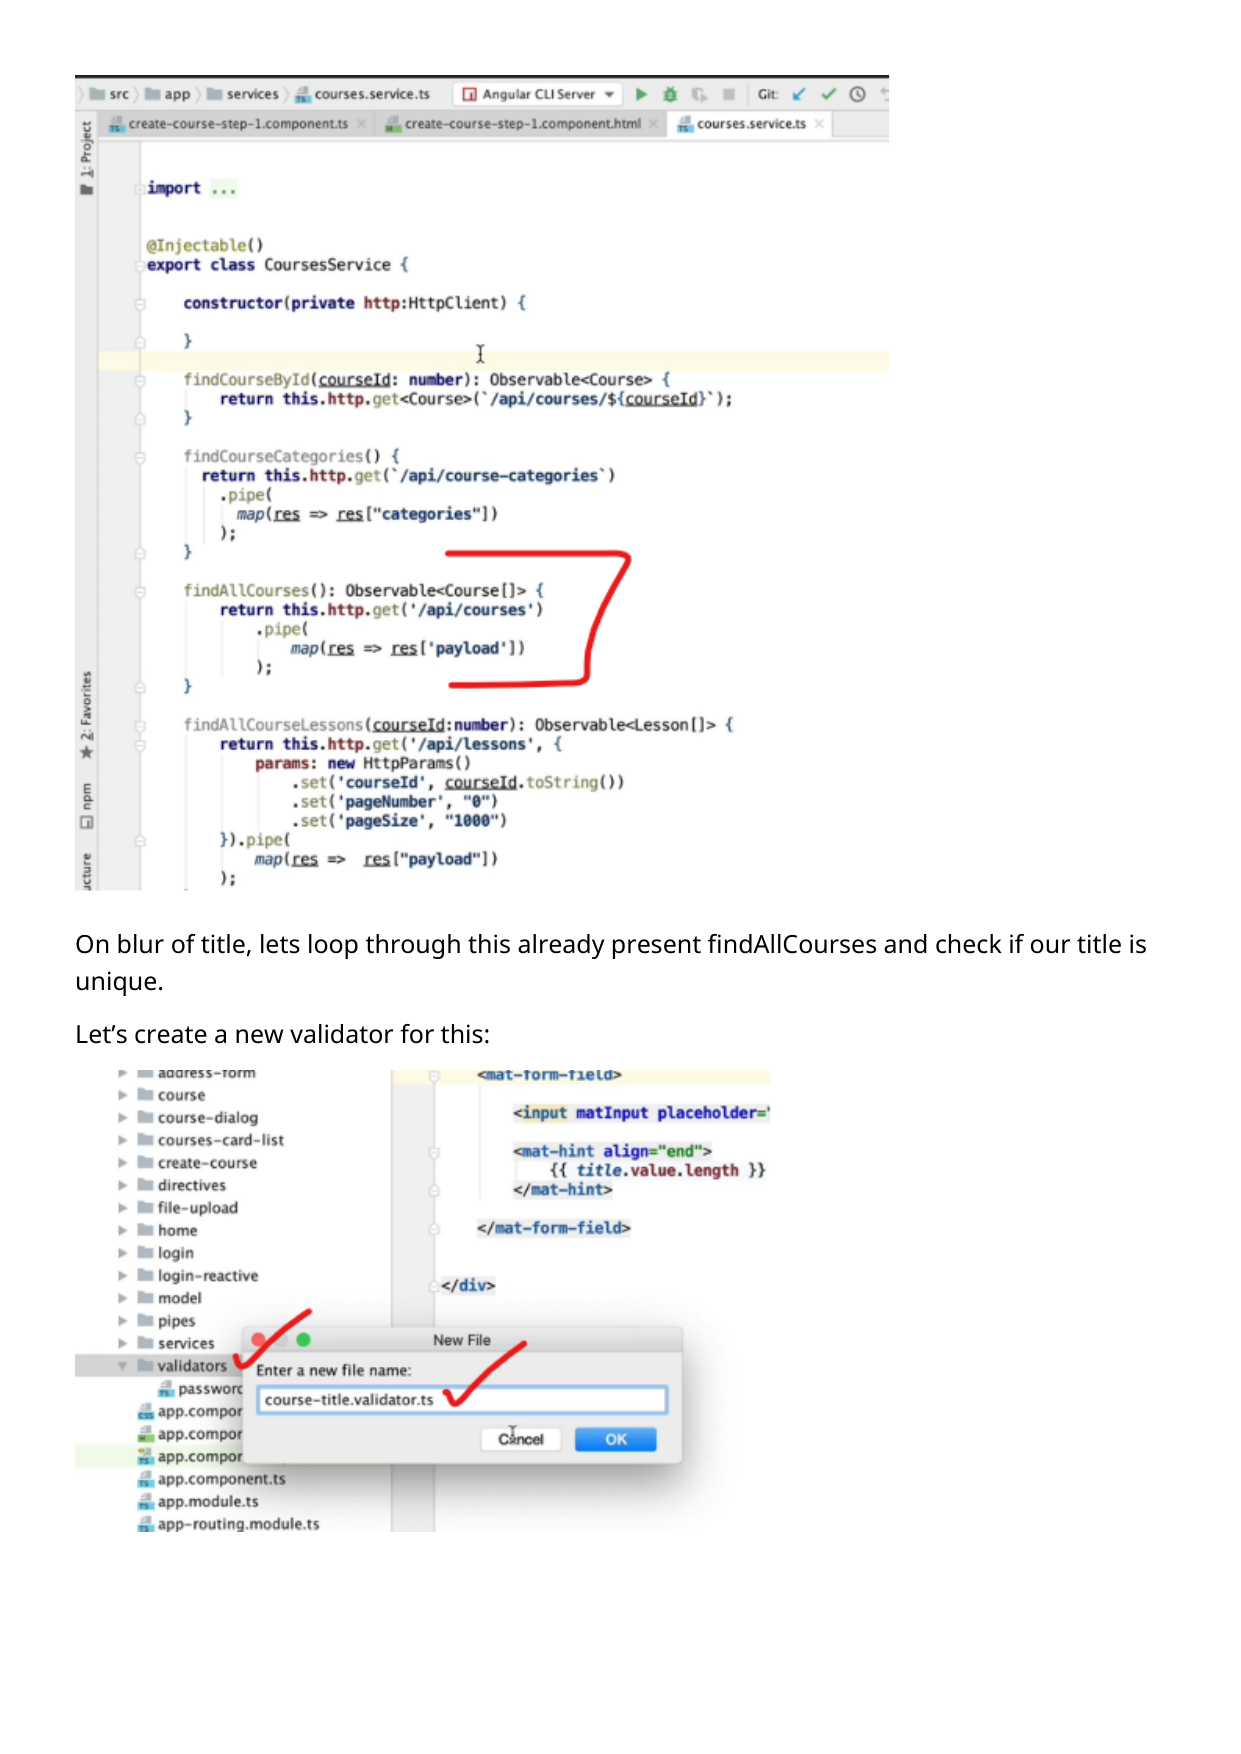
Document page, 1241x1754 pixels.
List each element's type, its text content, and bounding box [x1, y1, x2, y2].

picture [75, 1070, 771, 1532]
text On blur of title, lets loop through this already present findAllCourses and check if our title is unique. [75, 927, 1165, 998]
text Let’s create a new validator for this: [75, 1017, 1165, 1051]
picture [75, 75, 890, 908]
